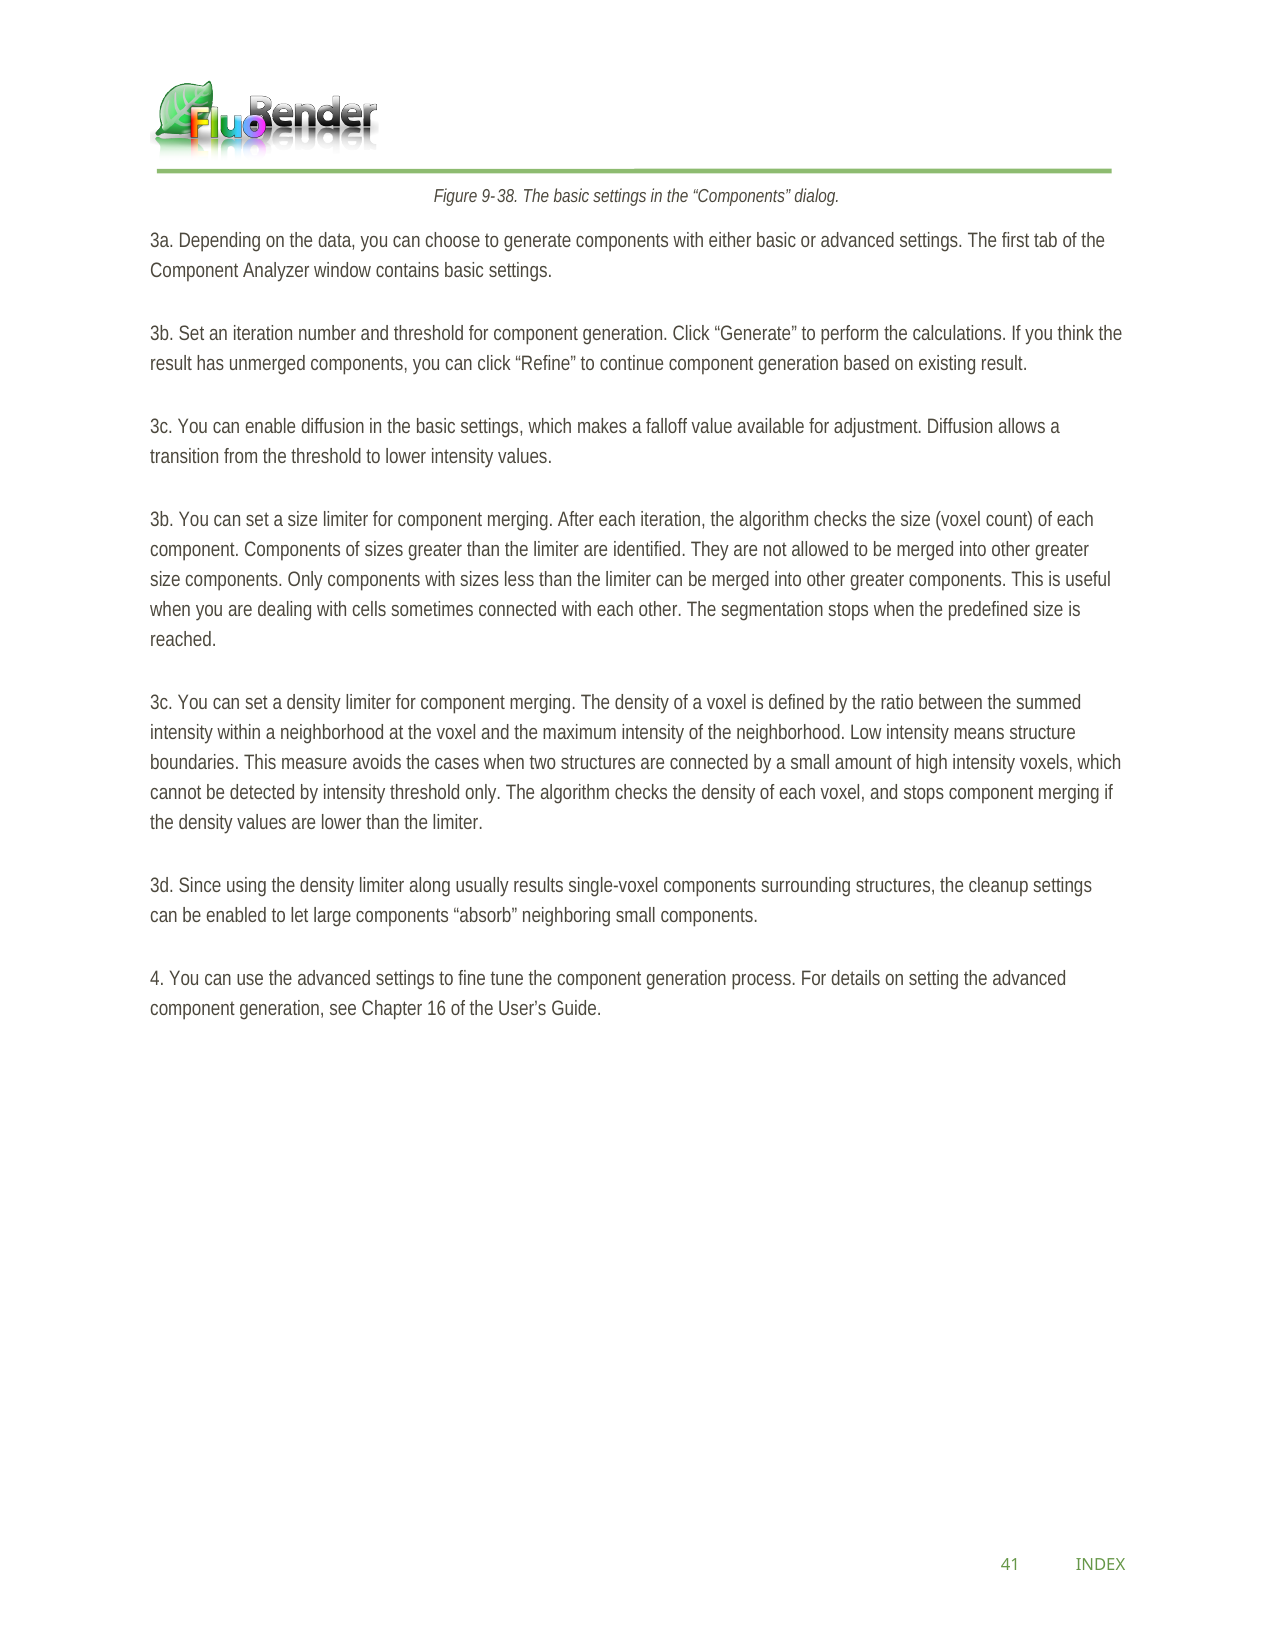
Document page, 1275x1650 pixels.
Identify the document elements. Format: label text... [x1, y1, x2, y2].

text 4. You can use the advanced settings to fine tune the component generation process. For details on setting the advanced component generation, see Chapter 16 of the User’s Guide. [150, 966, 1125, 1020]
text 3d. Since using the density limiter along usually results single-voxel components surrounding structures, the cleanup settings can be enabled to let large components “absorb” neighboring small components. [150, 873, 1125, 927]
text 3a. Depending on the data, you can choose to generate components with either basic or advanced settings. The first tab of the Component Analyzer window contains basic settings. [150, 228, 1125, 282]
text 3b. Set an iteration number and threshold for component generation. Click “Generate” to perform the calculations. If you think the result has unmerged components, you can click “Refine” to continue component generation based on existing result. [150, 321, 1125, 375]
text 3b. You can set a size limiter for component merging. After each iteration, the algorithm checks the size (voxel count) of each component. Components of sizes greater than the limiter are identified. They are not allowed to be merged into other greater size components. Only components with sizes less than the limiter can be merged into other greater components. This is useful when you are dealing with cells sometimes connected with each other. The segmentation stops when the predefined size is reached. [150, 507, 1125, 651]
picture [150, 75, 379, 162]
text 3c. You can set a density limiter for component merging. The density of a voxel is defined by the ratio between the summed intensity within a neighborhood at the voxel and the maximum intensity of the neighborhood. Low intensity means structure boundaries. This measure avoids the cases when two structures are connected by a small amount of high intensity voxels, which cannot be detected by intensity threshold only. The algorithm checks the density of each voxel, and stops component merging if the density values are lower than the limiter. [150, 690, 1125, 833]
text 3c. You can enable diffusion in the basic settings, which makes a falloff value available for adjustment. Diffusion allows a transition from the threshold to lower intensity values. [150, 414, 1125, 468]
